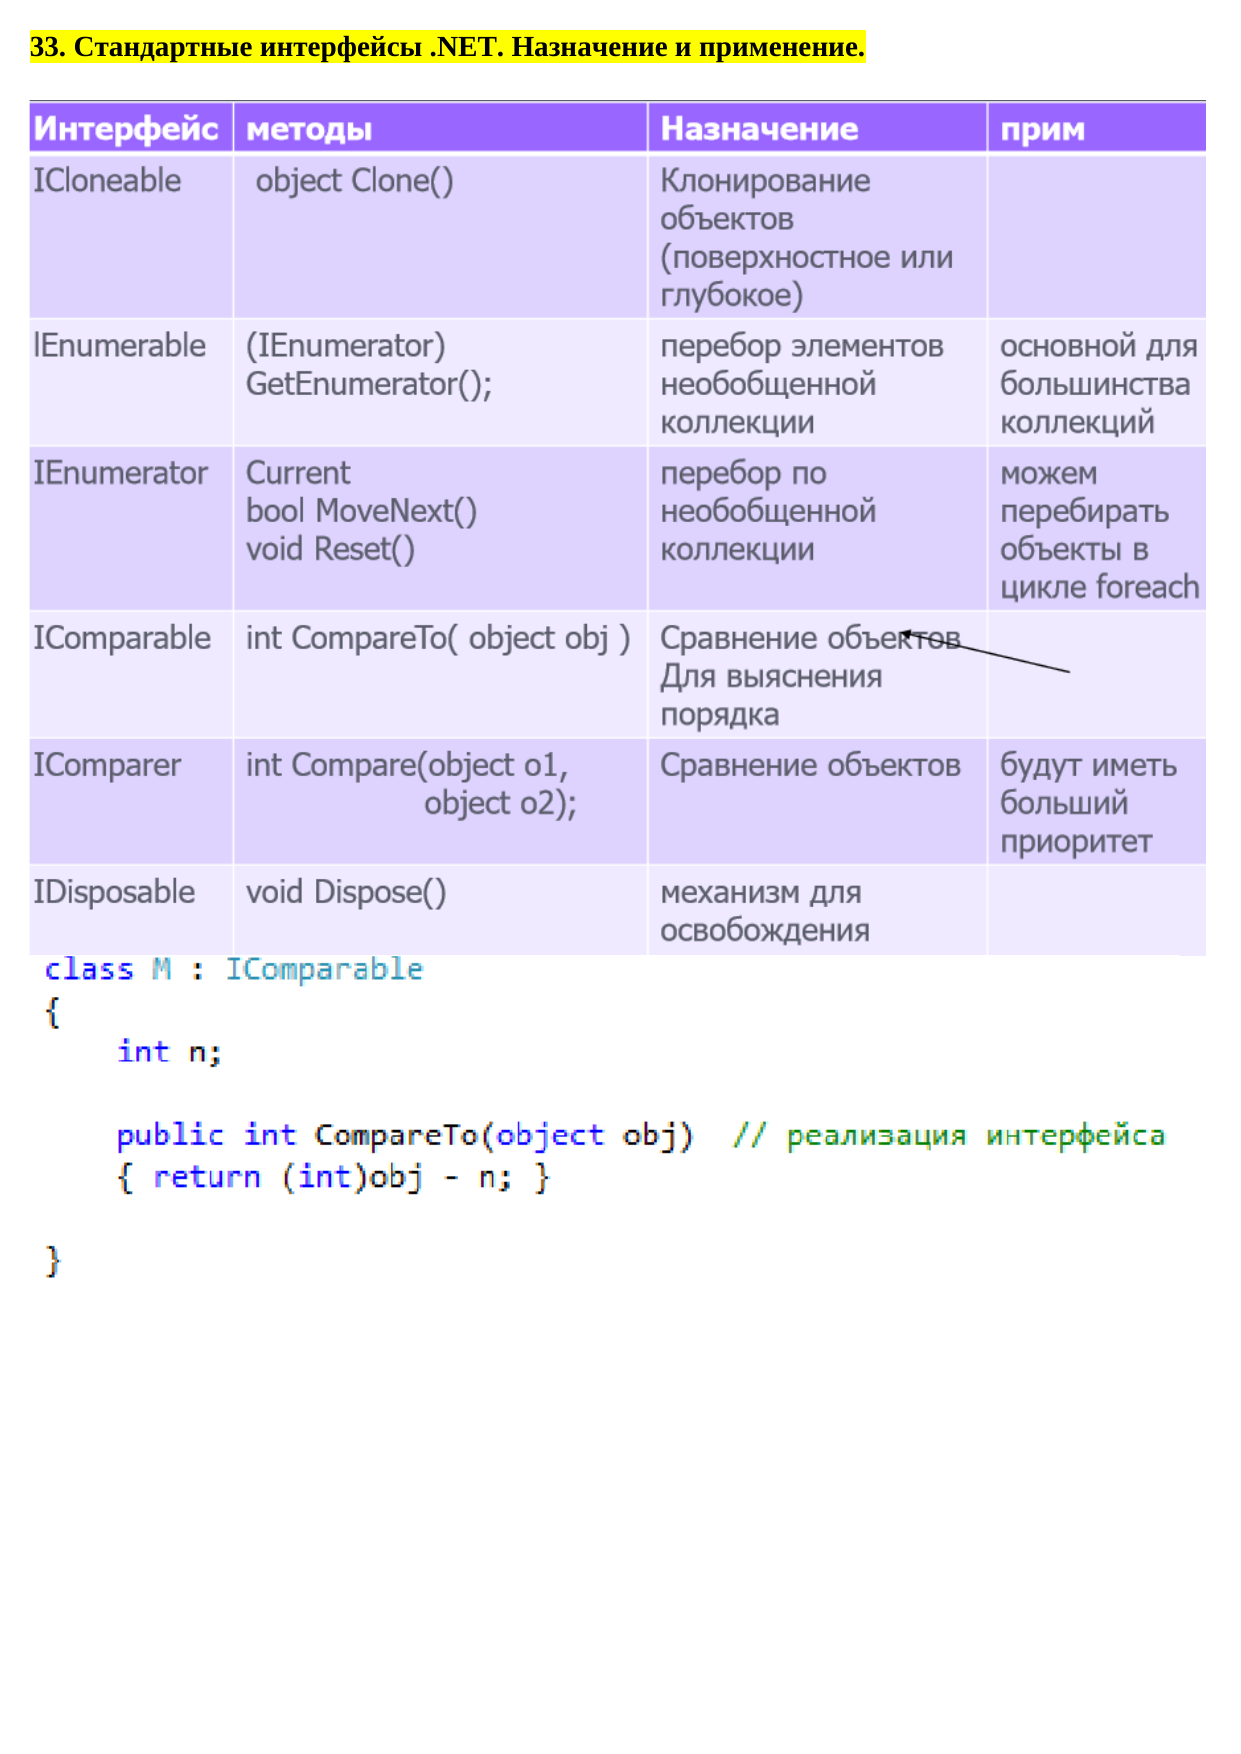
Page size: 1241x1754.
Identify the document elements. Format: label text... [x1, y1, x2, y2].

picture [29, 100, 1206, 1282]
subtitle 33. Стандартные интерфейсы .NET. Назначение и применение. [29, 29, 1211, 63]
